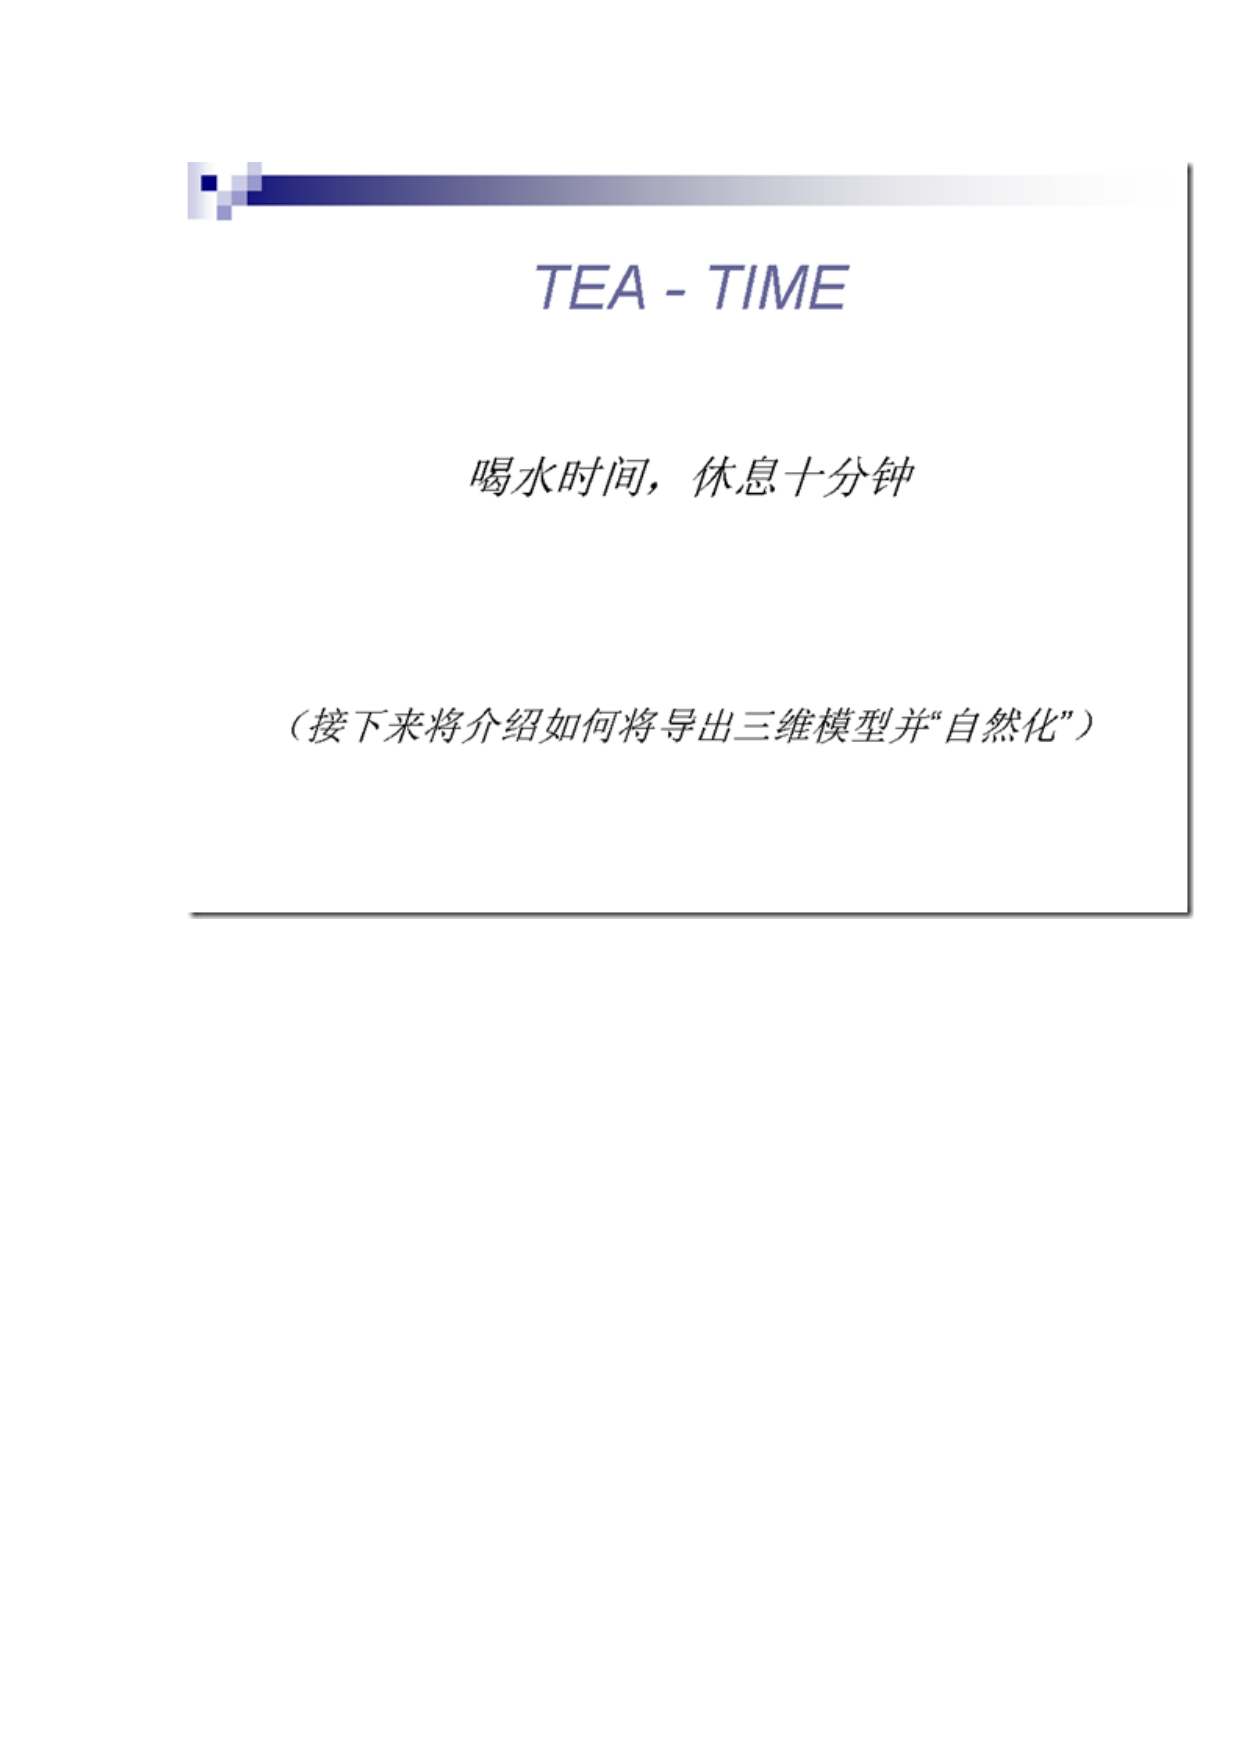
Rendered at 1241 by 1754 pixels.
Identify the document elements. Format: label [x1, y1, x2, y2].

picture [187, 162, 1194, 919]
